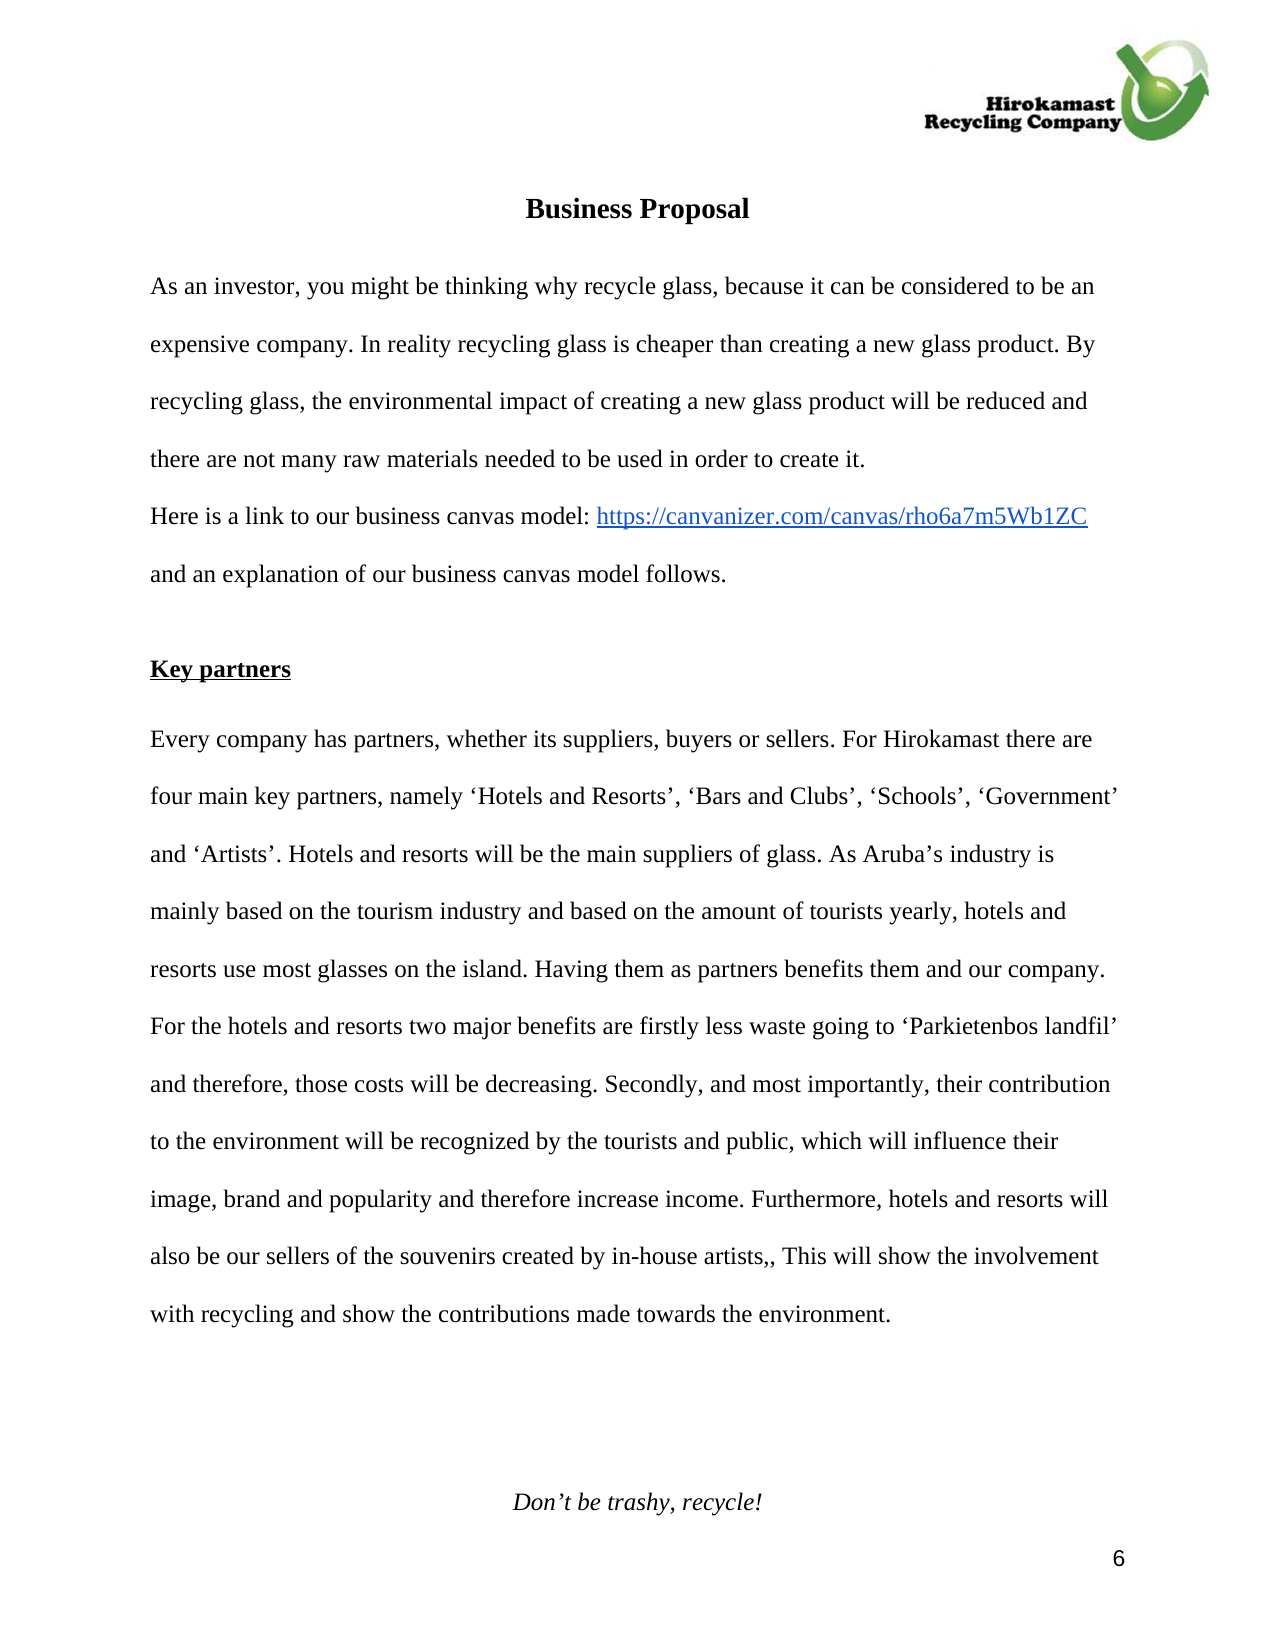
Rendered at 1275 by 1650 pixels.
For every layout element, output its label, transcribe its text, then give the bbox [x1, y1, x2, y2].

text Here is a link to our business canvas model: https://canvanizer.com/canvas/rho6a7m5Wb1ZC and an explanation of our business canvas model follows. [150, 501, 1125, 587]
subtitle Key partners [150, 654, 1125, 682]
picture [923, 11, 1214, 143]
subtitle Business Proposal [150, 192, 1125, 225]
text Every company has partners, whether its suppliers, buyers or sellers. For Hirokamast there are four main key partners, namely ‘Hotels and Resorts’, ‘Bars and Clubs’, ‘Schools’, ‘Government’ and ‘Artists’. Hotels and resorts will be the main suppliers of glass. As Aruba’s industry is mainly based on the tourism industry and based on the amount of tourists yearly, hotels and resorts use most glasses on the island. Having them as partners benefits them and our company. For the hotels and resorts two major benefits are firstly less waste going to ‘Parkietenbos landfil’ and therefore, those costs will be decreasing. Secondly, and most importantly, their contribution to the environment will be recognized by the tourists and public, which will influence their image, brand and popularity and therefore increase income. Furthermore, hotels and resorts will also be our sellers of the souvenirs created by in-house artists,, This will show the involvement with recycling and show the contributions made towards the environment. [150, 724, 1125, 1327]
text As an investor, you might be thinking why recycle glass, because it can be considered to be an expensive company. In reality recycling glass is cheaper than creating a new glass product. By recycling glass, the environmental impact of creating a new glass product will be reduced and there are not many raw materials needed to be used in order to create it. [150, 271, 1125, 472]
